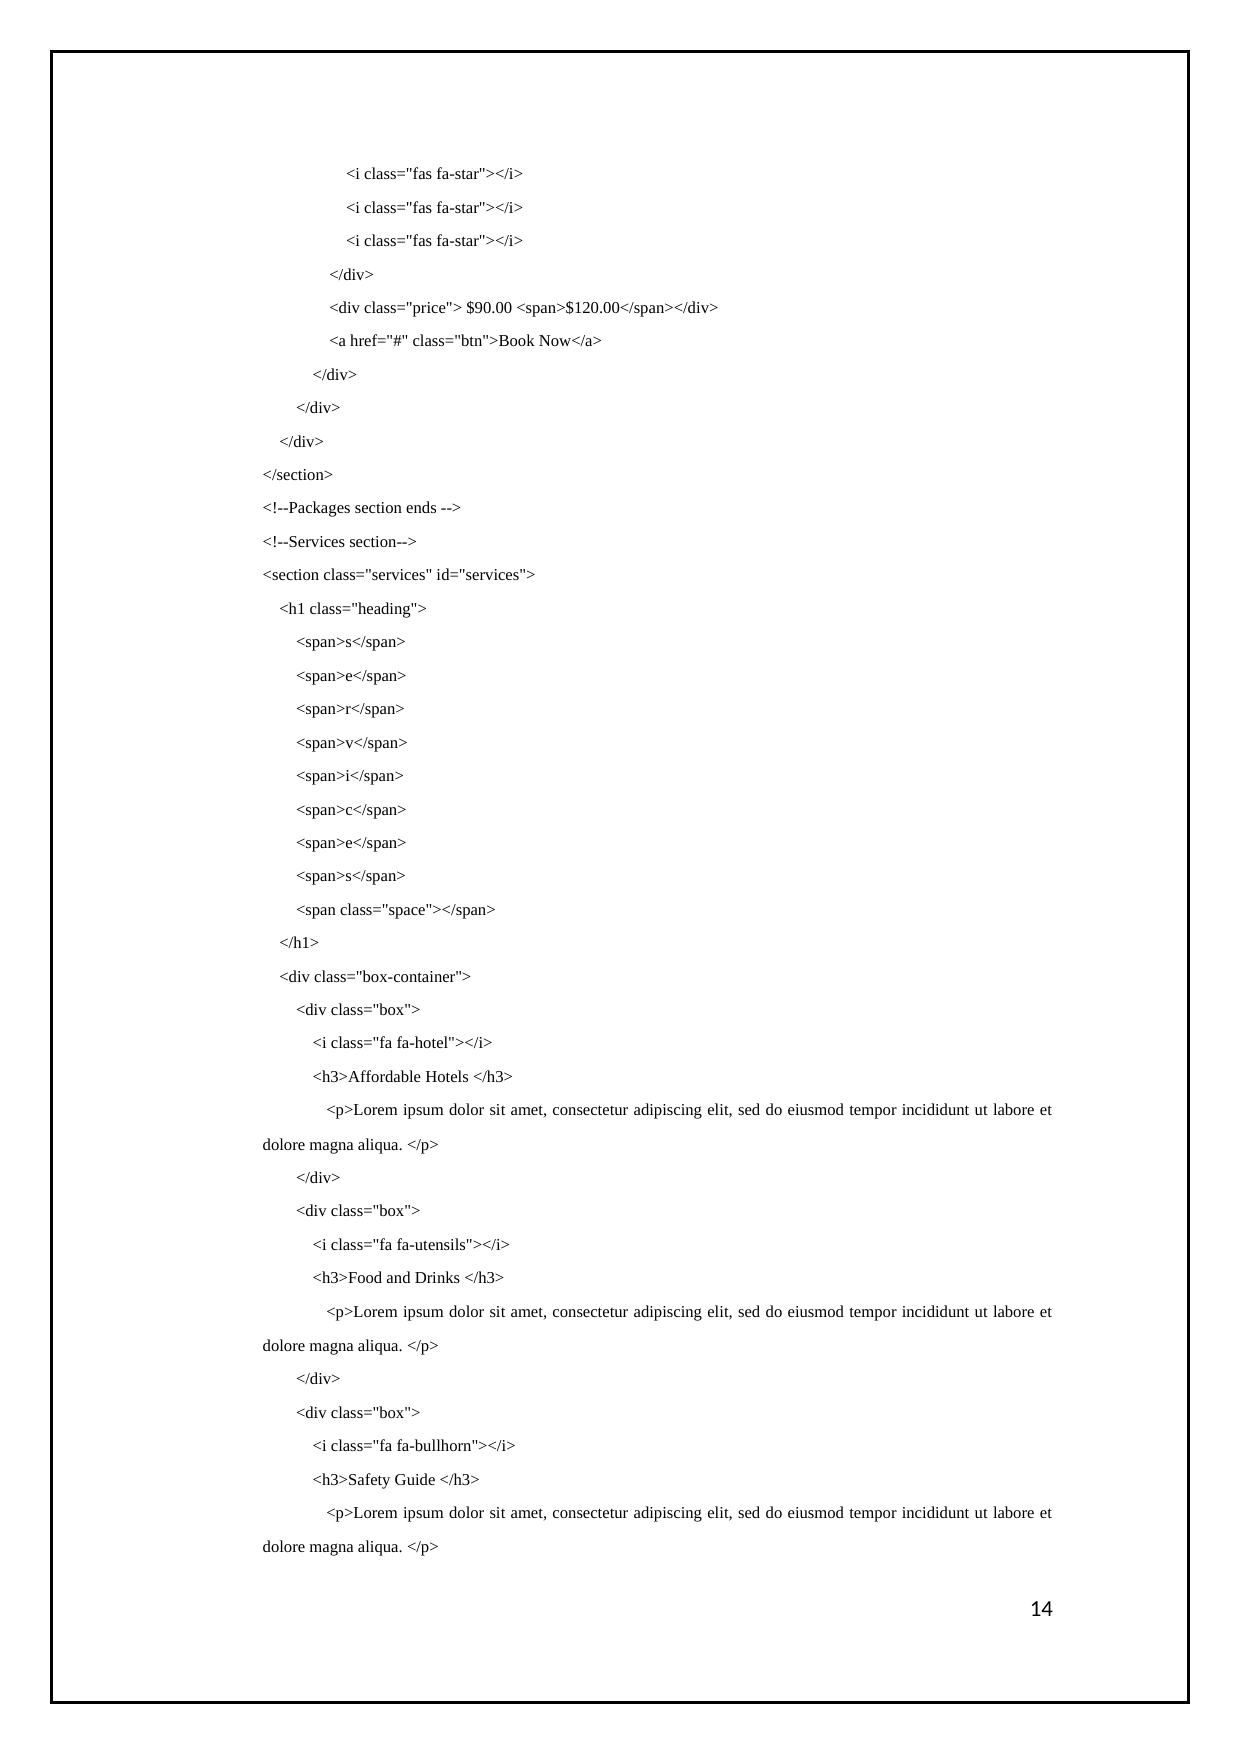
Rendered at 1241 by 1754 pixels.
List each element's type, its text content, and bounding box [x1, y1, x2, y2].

list <span>s</span> [262, 859, 1053, 892]
list <span>r</span> [262, 692, 1053, 725]
list <span>s</span> [262, 625, 1053, 658]
list </h1> [262, 926, 1053, 959]
list </div> [262, 425, 1053, 457]
list <span class="space"></span> [262, 893, 1053, 925]
list <span>i</span> [262, 759, 1053, 792]
list <div class="box"> [262, 993, 1053, 1026]
list <div class="price"> $90.00 <span>$120.00</span></div> [262, 291, 1053, 323]
list <span>v</span> [262, 726, 1053, 758]
list <i class="fa fa-utensils"></i> [262, 1228, 1053, 1260]
list </div> [262, 1362, 1053, 1395]
list <div class="box-container"> [262, 960, 1053, 992]
list <i class="fas fa-star"></i> [262, 224, 1053, 257]
list <i class="fas fa-star"></i> [262, 191, 1053, 223]
list </div> [262, 358, 1053, 390]
list <i class="fa fa-hotel"></i> [262, 1027, 1053, 1059]
list <div class="box"> [262, 1194, 1053, 1227]
list <section class="services" id="services"> [262, 558, 1053, 591]
list <h1 class="heading"> [262, 592, 1053, 624]
list </div> [262, 1161, 1053, 1193]
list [262, 157, 1053, 190]
list </div> [262, 258, 1053, 290]
list </section> [262, 458, 1053, 491]
list <a href="#" class="btn">Book Now</a> [262, 324, 1053, 357]
list <span>c</span> [262, 793, 1053, 825]
list <!--Packages section ends --> [262, 492, 1053, 524]
list <h3>Safety Guide </h3> [262, 1463, 1053, 1495]
list <i class="fa fa-bullhorn"></i> [262, 1429, 1053, 1462]
list <!--Services section--> [262, 525, 1053, 558]
list <h3>Food and Drinks </h3> [262, 1261, 1053, 1294]
list <p>Lorem ipsum dolor sit amet, consectetur adipiscing elit, sed do eiusmod tempor incididunt ut labore et dolore magna aliqua. </p> [262, 1093, 1053, 1160]
list </div> [262, 391, 1053, 424]
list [262, 1496, 1053, 1563]
list <span>e</span> [262, 826, 1053, 858]
list <p>Lorem ipsum dolor sit amet, consectetur adipiscing elit, sed do eiusmod tempor incididunt ut labore et dolore magna aliqua. </p> [262, 1295, 1053, 1361]
list <div class="box"> [262, 1396, 1053, 1428]
list <span>e</span> [262, 659, 1053, 691]
list <h3>Affordable Hotels </h3> [262, 1060, 1053, 1093]
